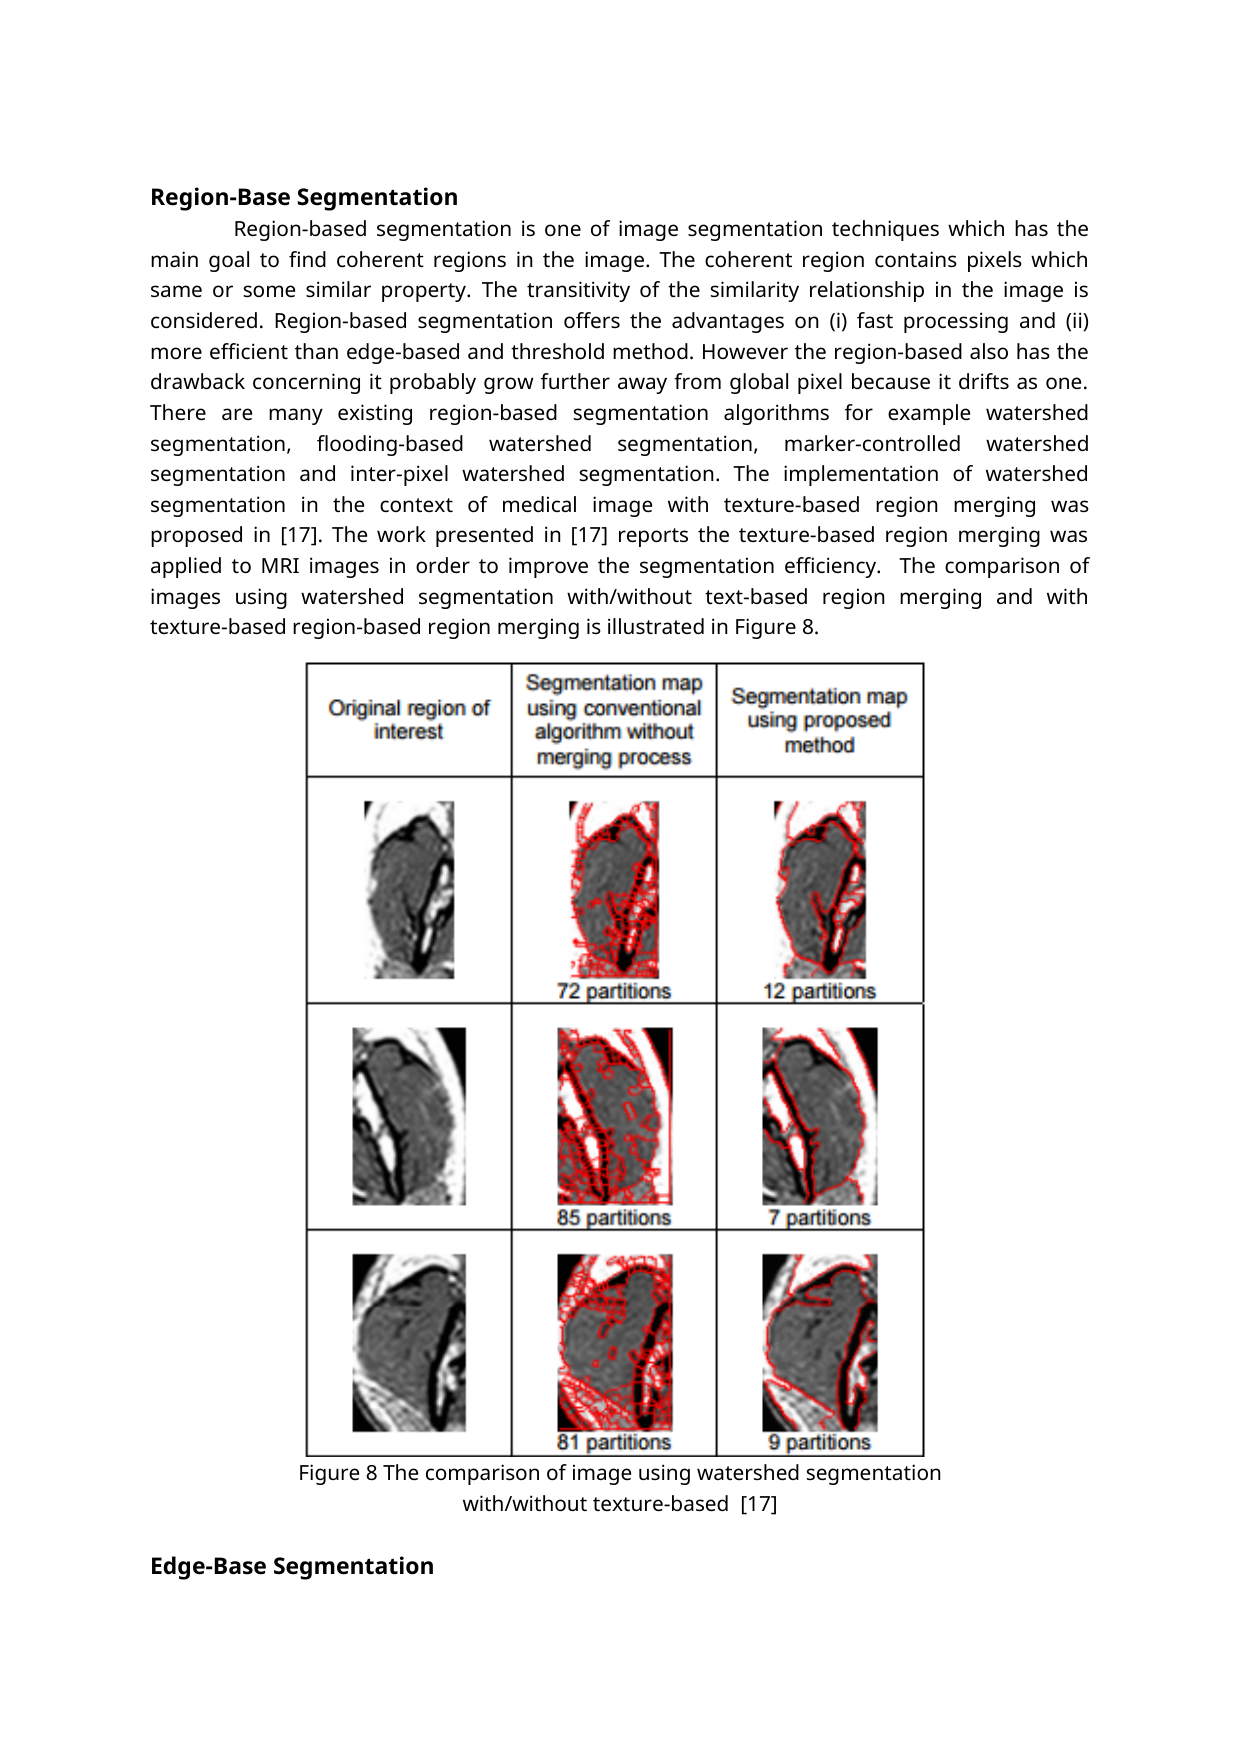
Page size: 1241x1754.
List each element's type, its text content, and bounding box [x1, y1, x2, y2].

text with/without texture-based [17] [150, 1489, 1090, 1517]
text Region-based segmentation is one of image segmentation techniques which has the main goal to find coherent regions in the image. The coherent region contains pixels which same or some similar property. The transitivity of the similarity relationship in the image is considered. Region-based segmentation offers the advantages on (i) fast processing and (ii) more efficient than edge-based and threshold method. However the region-based also has the drawback concerning it probably grow further away from global pixel because it drifts as one. There are many existing region-based segmentation algorithms for example watershed segmentation, flooding-based watershed segmentation, marker-controlled watershed segmentation and inter-pixel watershed segmentation. The implementation of watershed segmentation in the context of medical image with texture-based region merging was proposed in [17]. The work presented in [17] reports the texture-based region merging was applied to MRI images in order to improve the segmentation efficiency. The comparison of images using watershed segmentation with/without text-based region merging and with texture-based region-based region merging is illustrated in Figure 8. [150, 214, 1090, 641]
text Figure 8 The comparison of image using watershed segmentation [150, 1458, 1090, 1487]
text Edge-Base Segmentation [150, 1550, 1090, 1581]
picture [303, 643, 937, 1457]
text Region-Base Segmentation [150, 181, 1090, 212]
